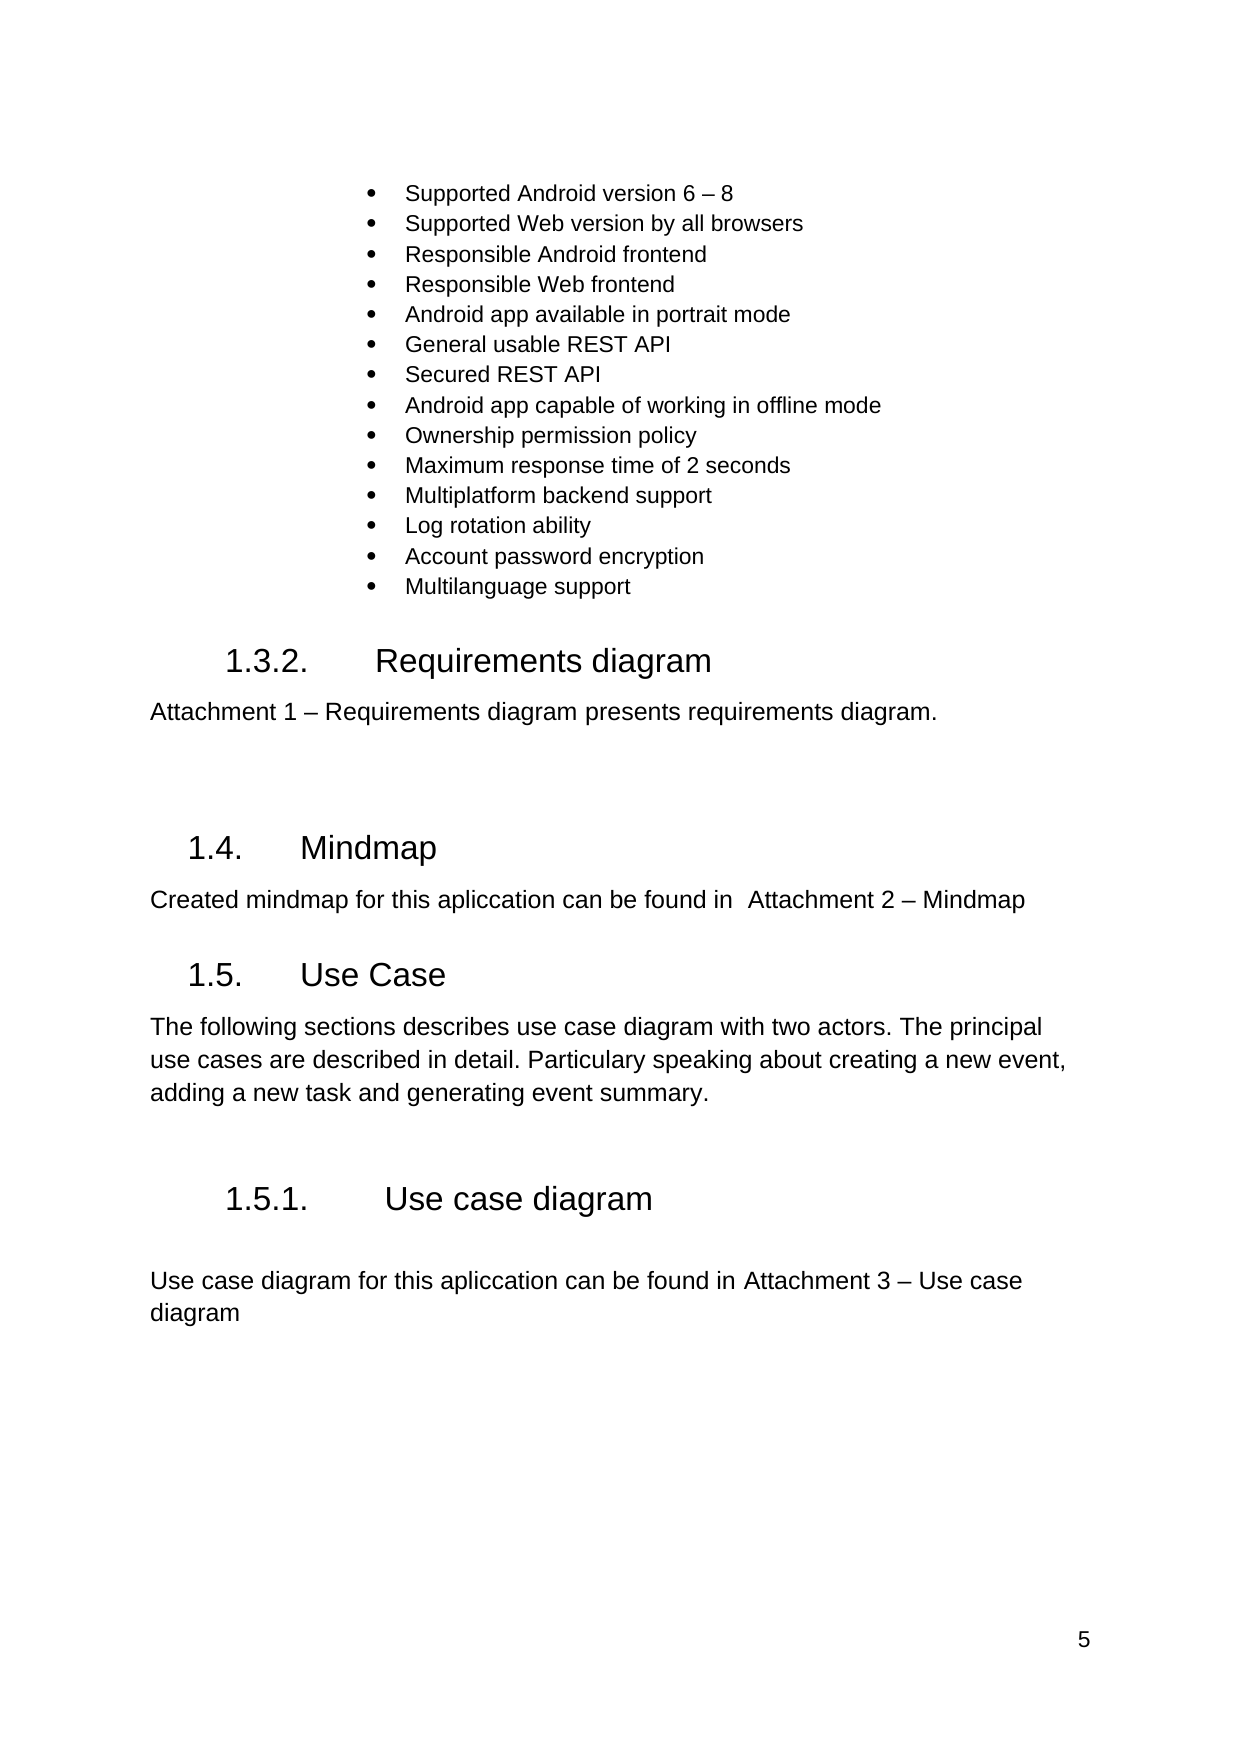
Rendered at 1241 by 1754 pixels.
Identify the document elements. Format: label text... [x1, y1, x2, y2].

list Ownership permission policy [367, 422, 1090, 448]
list Multilanguage support [367, 573, 1090, 599]
list Supported Android version 6 – 8 [367, 180, 1090, 207]
text Attachment 1 – Requirements diagram presents requirements diagram. [150, 697, 1090, 726]
list Secured REST API [367, 361, 1090, 388]
list Android app capable of working in offline mode [367, 392, 1090, 418]
list Android app available in portrait mode [367, 301, 1090, 327]
list General usable REST API [367, 331, 1090, 358]
text The following sections describes use case diagram with two actors. The principal use cases are described in detail. Particulary speaking about creating a new event, adding a new task and generating event summary. [150, 1012, 1090, 1107]
subtitle Requirements diagram [225, 641, 1090, 679]
subtitle Use Case [187, 955, 1090, 994]
list Account password encryption [367, 543, 1090, 569]
list Responsible Android frontend [367, 241, 1090, 267]
text Use case diagram for this apliccation can be found in Attachment 3 – Use case diagram [150, 1266, 1090, 1327]
text Created mindmap for this apliccation can be found in Attachment 2 – Mindmap [150, 885, 1090, 914]
list Log rotation ability [367, 512, 1090, 539]
list Supported Web version by all browsers [367, 210, 1090, 237]
list Maximum response time of 2 seconds [367, 452, 1090, 478]
subtitle Mindmap [187, 828, 1090, 867]
subtitle Use case diagram [225, 1179, 1090, 1217]
list Responsible Web frontend [367, 271, 1090, 297]
list Multiplatform backend support [367, 482, 1090, 509]
